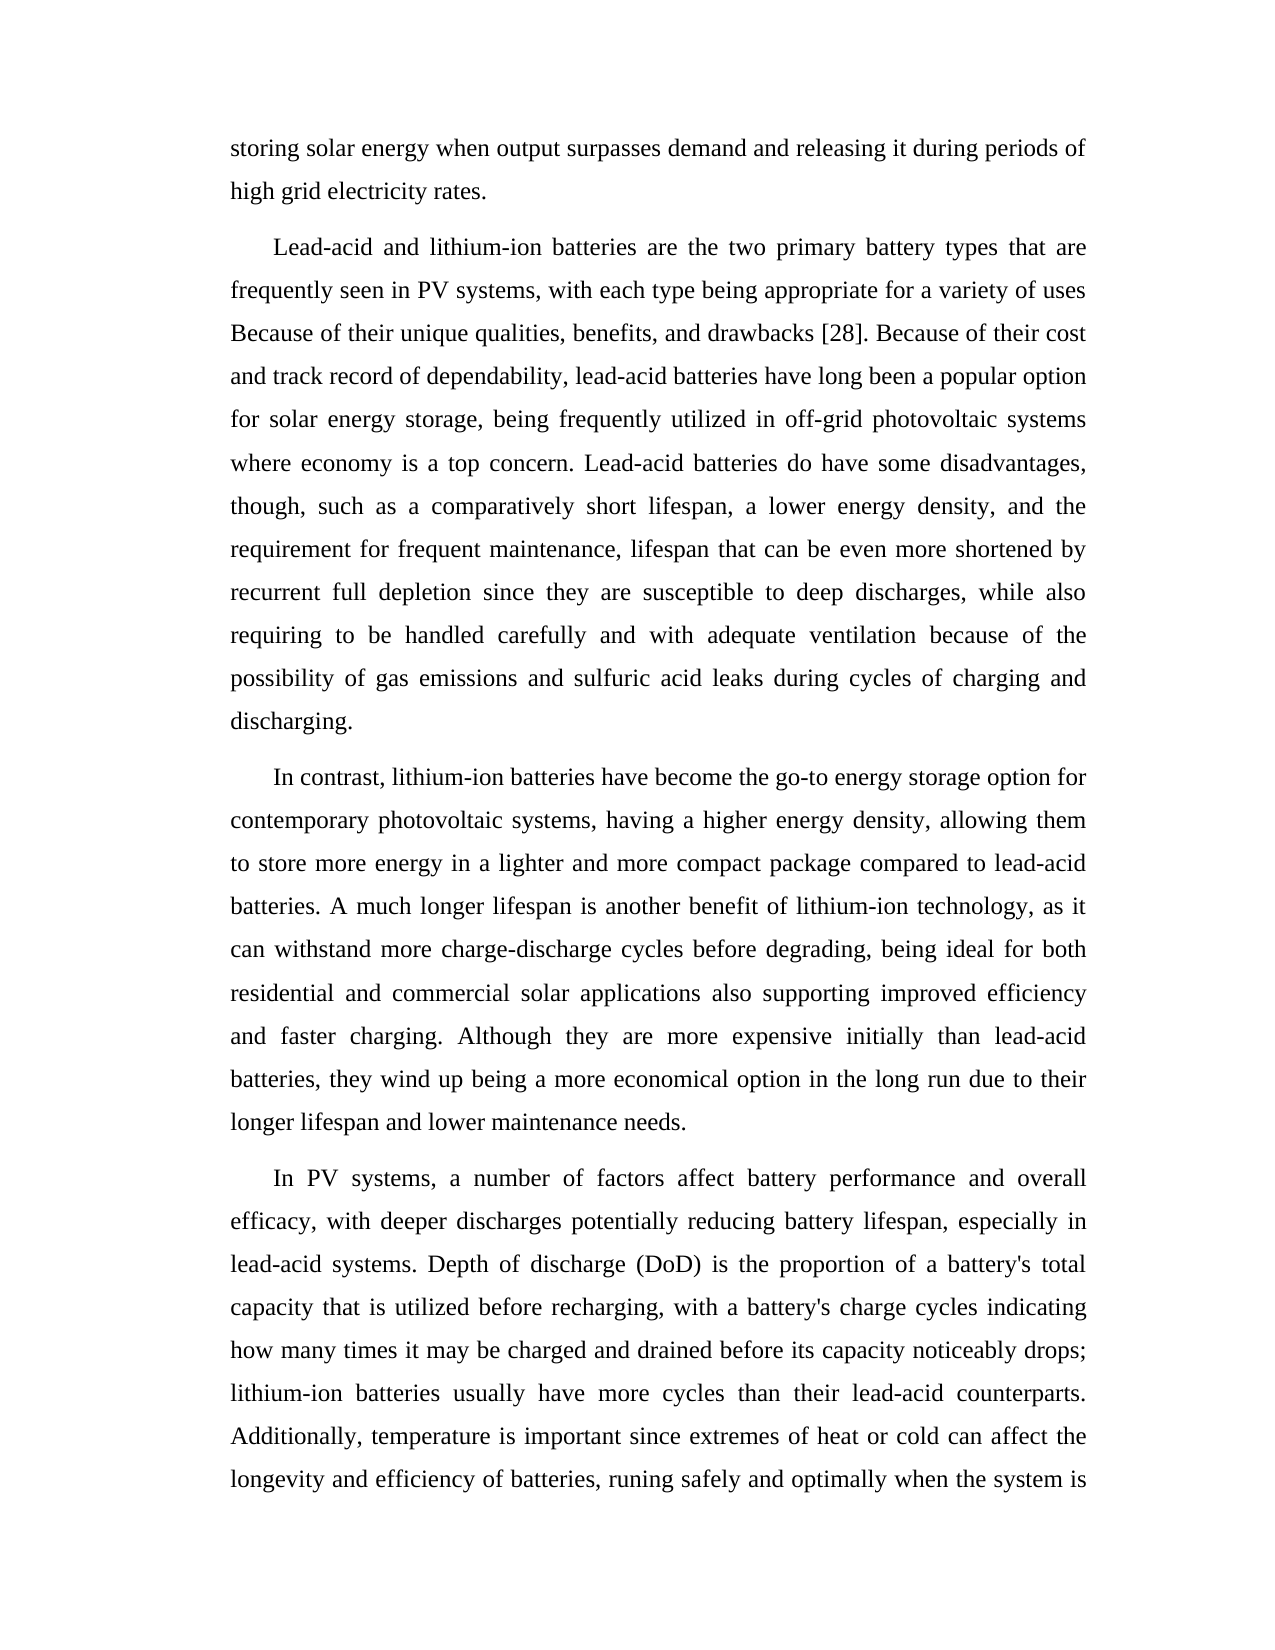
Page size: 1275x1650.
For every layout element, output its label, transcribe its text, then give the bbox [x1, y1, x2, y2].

text In contrast, lithium-ion batteries have become the go-to energy storage option for contemporary photovoltaic systems, having a higher energy density, allowing them to store more energy in a lighter and more compact package compared to lead-acid batteries. A much longer lifespan is another benefit of lithium-ion technology, as it can withstand more charge-discharge cycles before degrading, being ideal for both residential and commercial solar applications also supporting improved efficiency and faster charging. Although they are more expensive initially than lead-acid batteries, they wind up being a more economical option in the long run due to their longer lifespan and lower maintenance needs. [230, 762, 1087, 1136]
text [230, 133, 1087, 205]
text Lead-acid and lithium-ion batteries are the two primary battery types that are frequently seen in PV systems, with each type being appropriate for a variety of uses Because of their unique qualities, benefits, and drawbacks [28]. Because of their cost and track record of dependability, lead-acid batteries have long been a popular option for solar energy storage, being frequently utilized in off-grid photovoltaic systems where economy is a top concern. Lead-acid batteries do have some disadvantages, though, such as a comparatively short lifespan, a lower energy density, and the requirement for frequent maintenance, lifespan that can be even more shortened by recurrent full depletion since they are susceptible to deep discharges, while also requiring to be handled carefully and with adequate ventilation because of the possibility of gas emissions and sulfuric acid leaks during cycles of charging and discharging. [230, 232, 1087, 735]
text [230, 1163, 1087, 1493]
